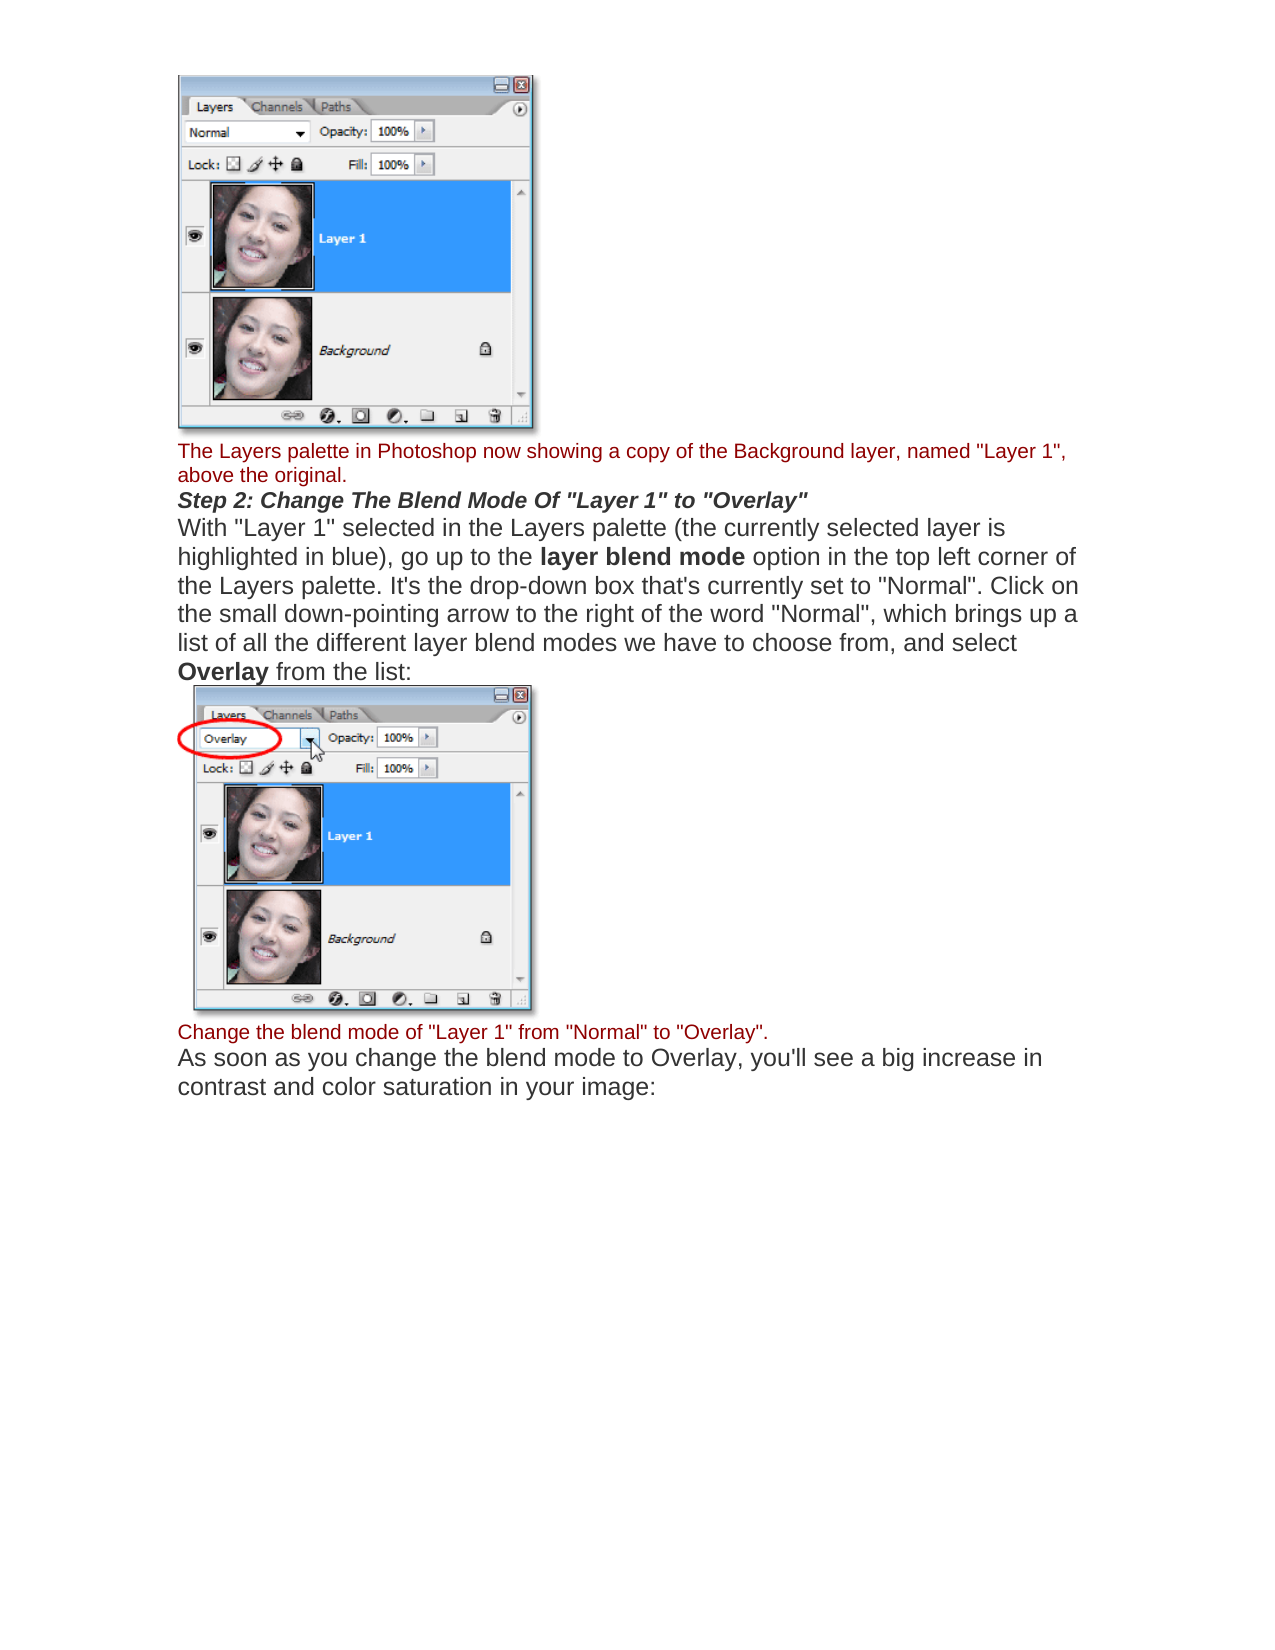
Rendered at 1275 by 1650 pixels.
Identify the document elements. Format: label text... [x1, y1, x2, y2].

picture [177, 685, 540, 1020]
picture [177, 75, 542, 439]
text With "Layer 1" selected in the Layers palette (the currently selected layer is highlighted in blue), go up to the layer blend mode option in the top left corner of the Layers palette. It's the drop-down box that's currently set to "Normal". Click on the small down-pointing arrow to the right of the word "Normal", which brings up a list of all the different layer blend modes we have to choose from, and select Overlay from the list: [177, 513, 1098, 686]
text As soon as you change the blend mode to Overlay, you'll see a big increase in contrast and color saturation in your image: [177, 1043, 1098, 1101]
subtitle Step 2: Change The Blend Mode Of "Layer 1" to "Overlay" [177, 487, 1098, 513]
text The Layers palette in Photoshop now showing a copy of the Background layer, named "Layer 1", above the original. [177, 439, 1098, 487]
text Change the blend mode of "Layer 1" from "Normal" to "Overlay". [177, 1019, 1098, 1043]
